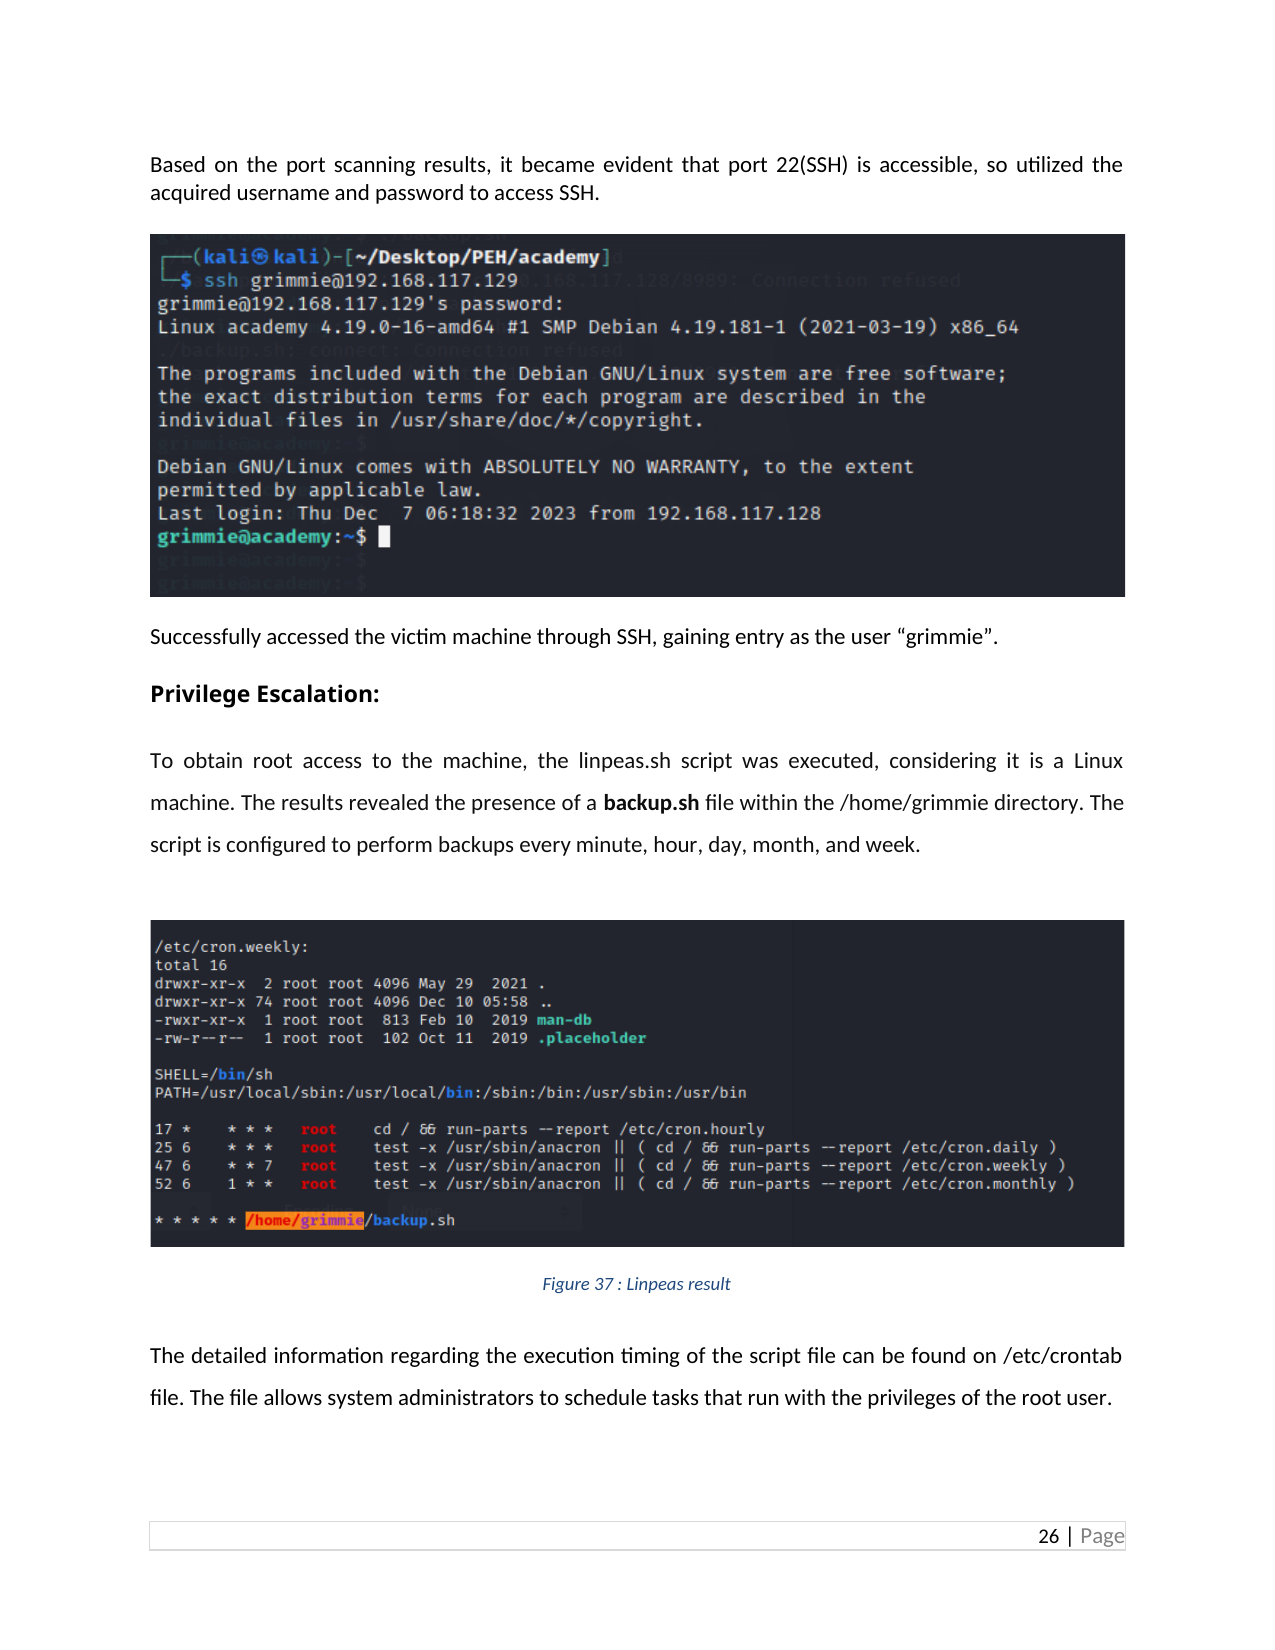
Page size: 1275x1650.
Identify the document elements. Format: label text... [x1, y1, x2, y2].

text Figure 37 : Linpeas result [150, 1272, 1125, 1295]
picture [150, 234, 1125, 597]
text Successfully accessed the victim machine through SSH, gaining entry as the user “grimmie”. [150, 622, 1125, 650]
text The detailed information regarding the execution timing of the script file can be found on /etc/crontab file. The file allows system administrators to schedule tasks that run with the privileges of the root user. [150, 1341, 1125, 1411]
picture [150, 920, 1125, 1247]
text Based on the port scanning results, it became evident that port 22(SSH) is accessible, so utilized the acquired username and password to access SSH. [150, 150, 1125, 206]
text Privilege Escalation: [150, 678, 1125, 709]
text To obtain root access to the machine, the linpeas.sh script was executed, considering it is a Linux machine. The results revealed the presence of a backup.sh file within the /home/grimmie directory. The script is configured to perform backups every minute, hour, day, month, and week. [150, 746, 1125, 858]
